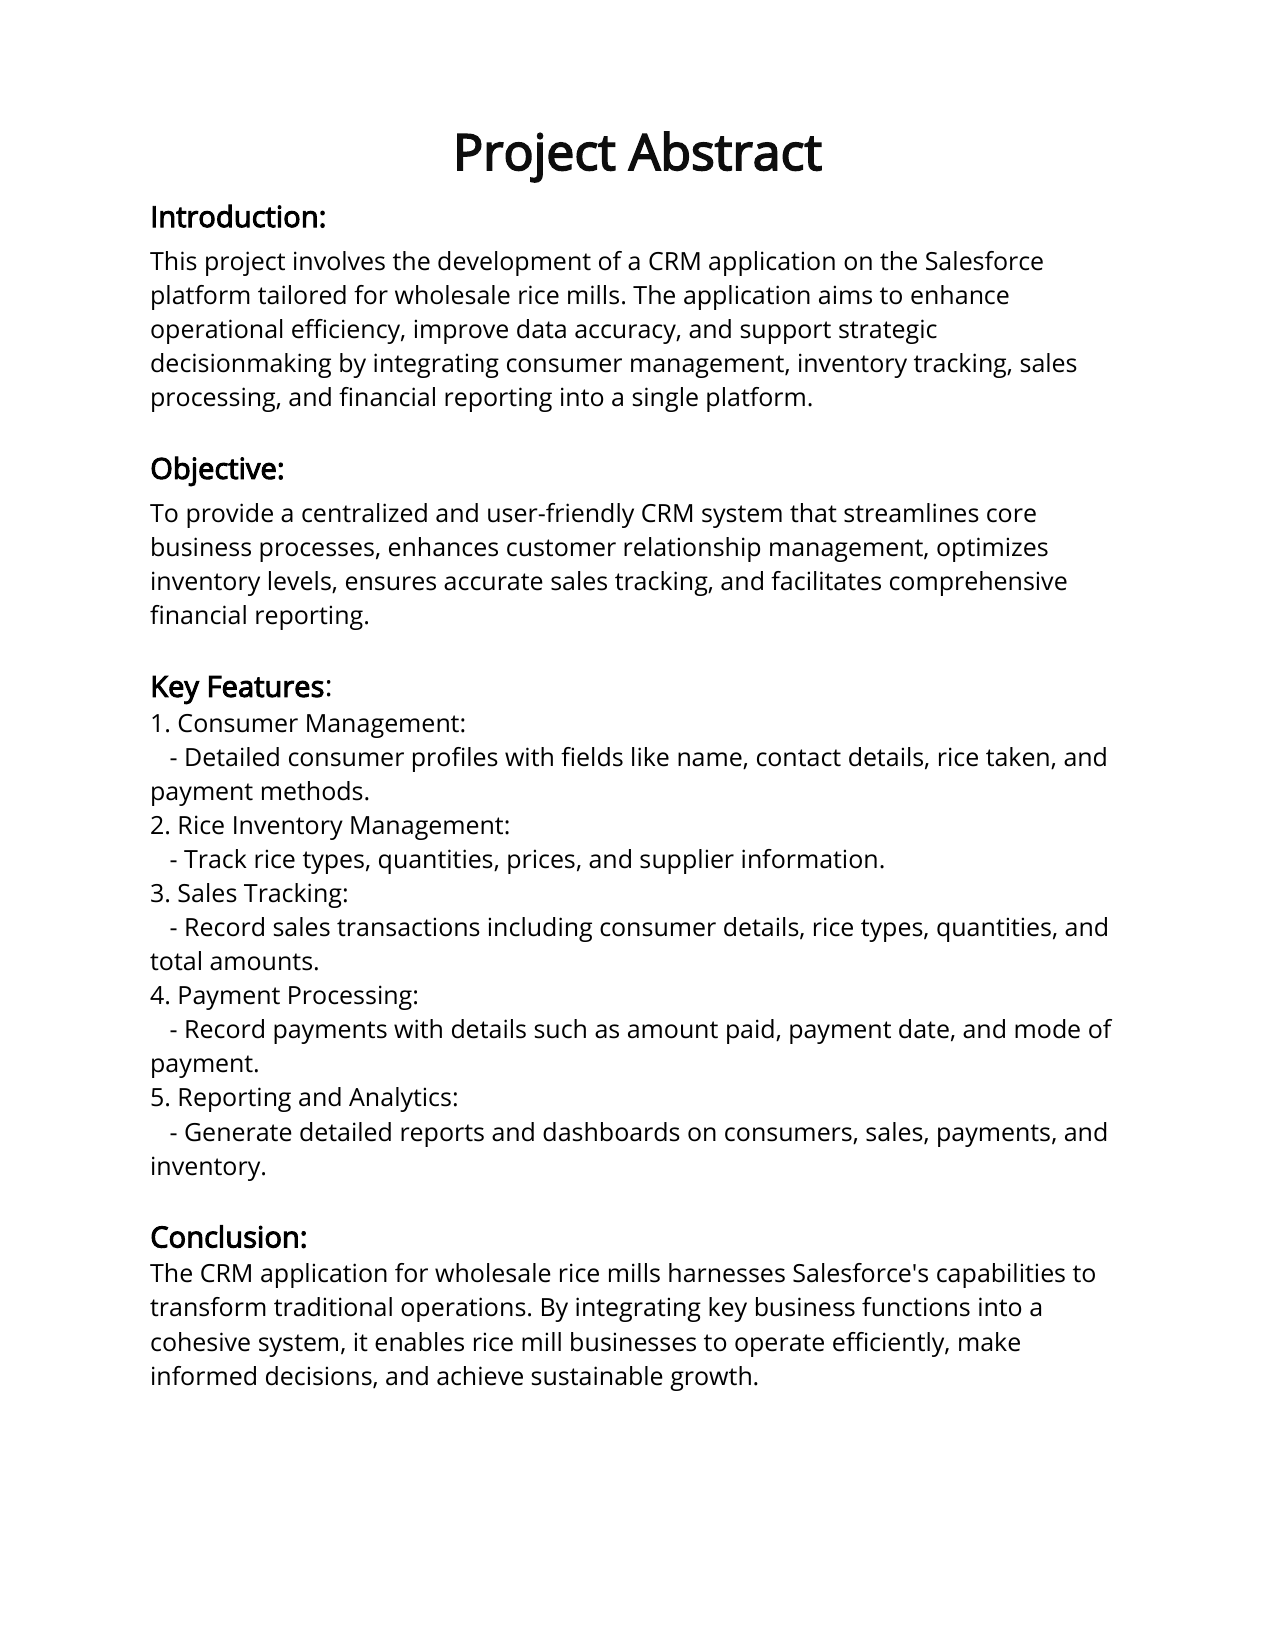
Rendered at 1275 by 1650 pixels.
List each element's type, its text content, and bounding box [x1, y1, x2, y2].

text This project involves the development of a CRM application on the Salesforce platform tailored for wholesale rice mills. The application aims to enhance operational efficiency, improve data accuracy, and support strategic decisionmaking by integrating consumer management, inventory tracking, sales processing, and financial reporting into a single platform. [150, 243, 1125, 414]
subtitle Objective: [150, 448, 1125, 487]
text To provide a centralized and user-friendly CRM system that streamlines core business processes, enhances customer relationship management, optimizes inventory levels, ensures accurate sales tracking, and facilitates comprehensive financial reporting. [150, 495, 1125, 632]
subtitle Introduction: [150, 196, 1125, 236]
text - Generate detailed reports and dashboards on consumers, sales, payments, and inventory. [150, 1114, 1125, 1182]
text Key Features: [150, 666, 1125, 705]
text 4. Payment Processing: [150, 978, 1125, 1012]
text - Record sales transactions including consumer details, rice types, quantities, and total amounts. [150, 910, 1125, 978]
subtitle Project Abstract [150, 150, 537, 175]
text The CRM application for wholesale rice mills harnesses Salesforce's capabilities to transform traditional operations. By integrating key business functions into a cohesive system, it enables rice mill businesses to operate efficiently, make informed decisions, and achieve sustainable growth. [150, 1256, 1125, 1392]
text - Track rice types, quantities, prices, and supplier information. [150, 842, 1125, 876]
text - Detailed consumer profiles with fields like name, contact details, rice taken, and payment methods. [150, 739, 1125, 808]
text 1. Consumer Management: [150, 705, 1125, 739]
text 2. Rice Inventory Management: [150, 808, 1125, 842]
text Conclusion: [150, 1216, 1125, 1256]
text 5. Reporting and Analytics: [150, 1080, 1125, 1114]
subtitle Project Abstract [543, 150, 1125, 175]
text - Record payments with details such as amount paid, payment date, and mode of payment. [150, 1012, 1125, 1080]
text 3. Sales Tracking: [150, 876, 1125, 910]
